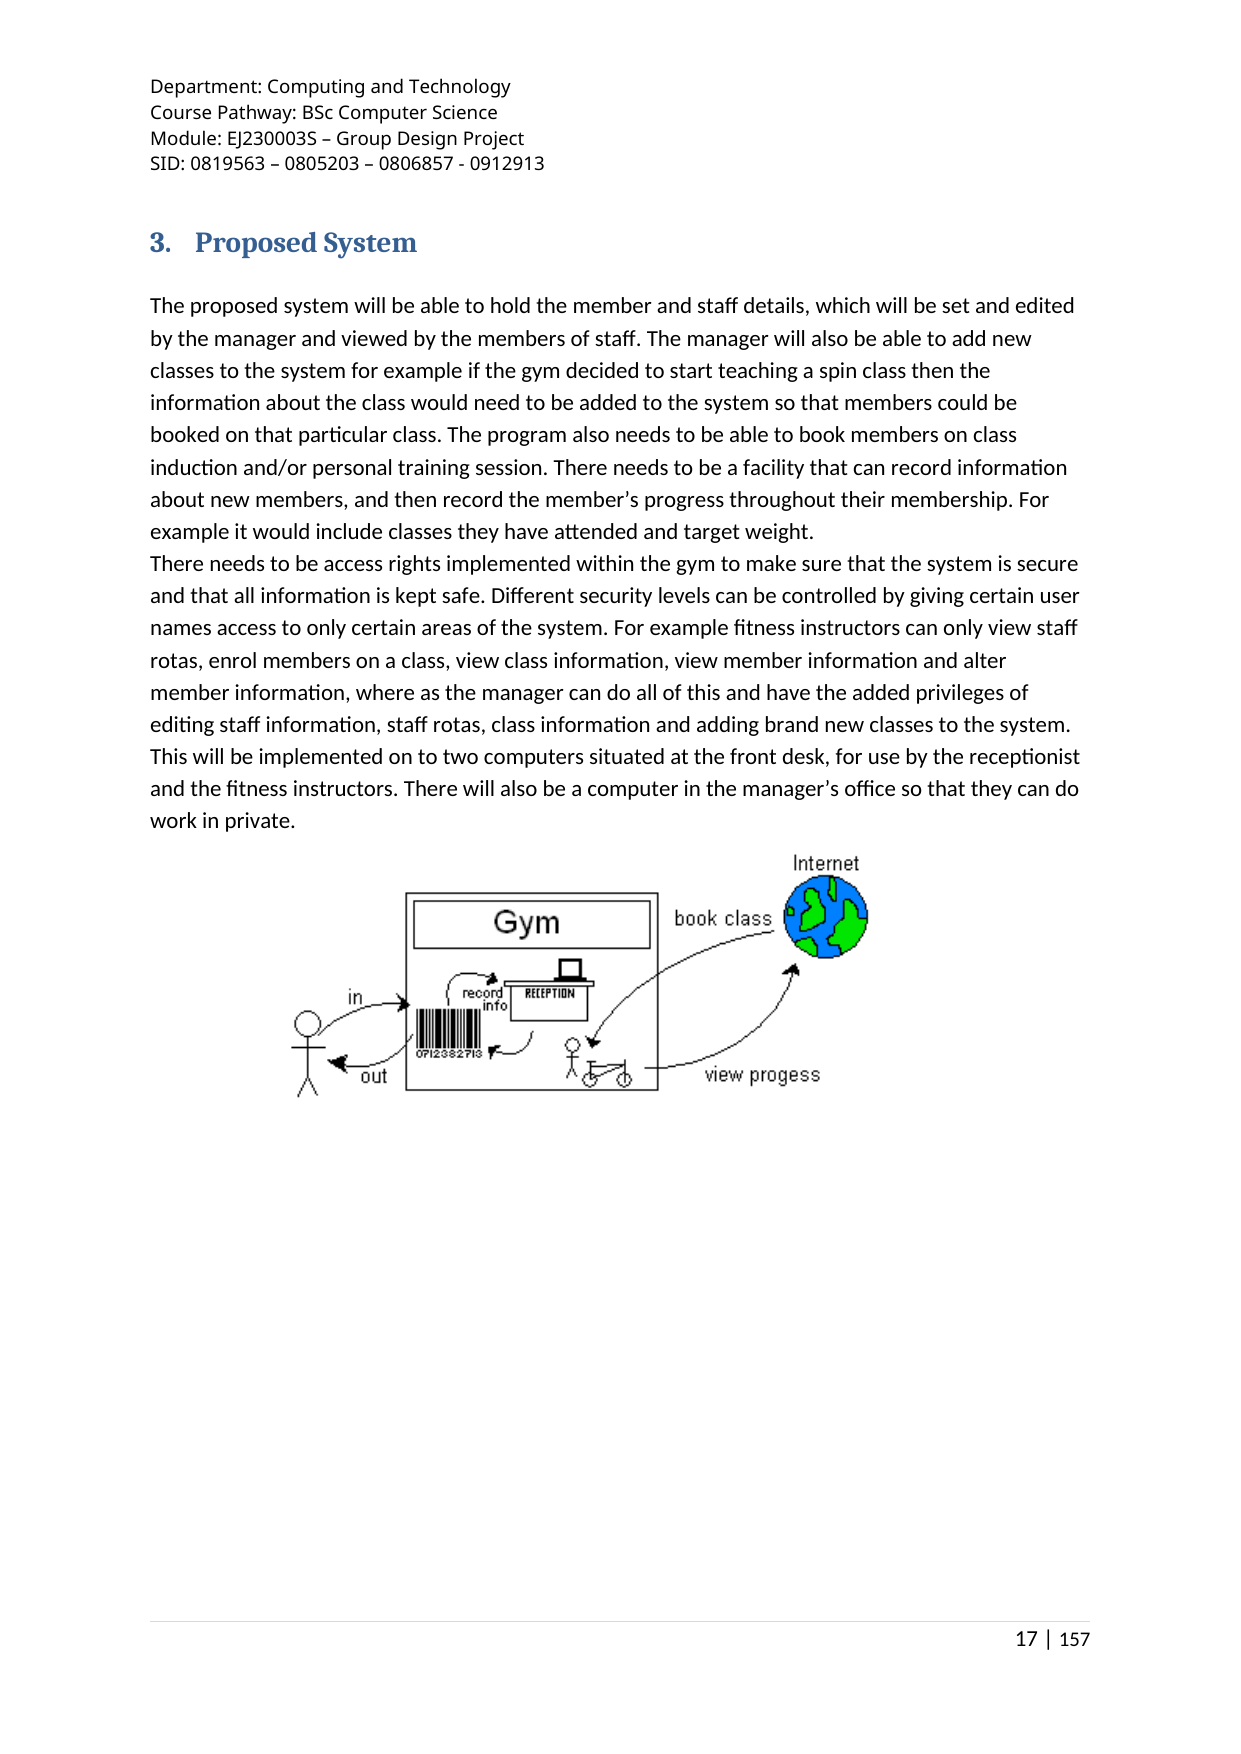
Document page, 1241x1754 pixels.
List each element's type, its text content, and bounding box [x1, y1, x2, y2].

text The proposed system will be able to hold the member and staff details, which will be set and edited by the manager and viewed by the members of staff. The manager will also be able to add new classes to the system for example if the gym decided to start teaching a spin class then the information about the class would need to be added to the system so that members could be booked on that particular class. The program also needs to be able to book members on class induction and/or personal training session. There needs to be a facility that can record information about new members, and then record the member’s progress throughout their membership. For example it would include classes they have attended and target weight. [150, 292, 1090, 545]
text This will be implemented on to two computers situated at the front desk, for use by the receptionist and the fitness instructors. There will also be a computer in the manager’s office so that they can do work in private. [150, 742, 1090, 835]
text There needs to be access rights implemented within the gym to make sure that the system is secure and that all information is kept safe. Different security levels can be controlled by giving certain user names access to only certain areas of the system. For example fitness instructors can only view staff rotas, enrol members on a class, view class information, view member information and alter member information, where as the manager can do all of this and have the added privileges of editing staff information, staff rotas, class information and adding brand new classes to the system. [150, 549, 1090, 738]
picture [251, 848, 918, 1110]
subtitle Proposed System [150, 226, 1090, 259]
